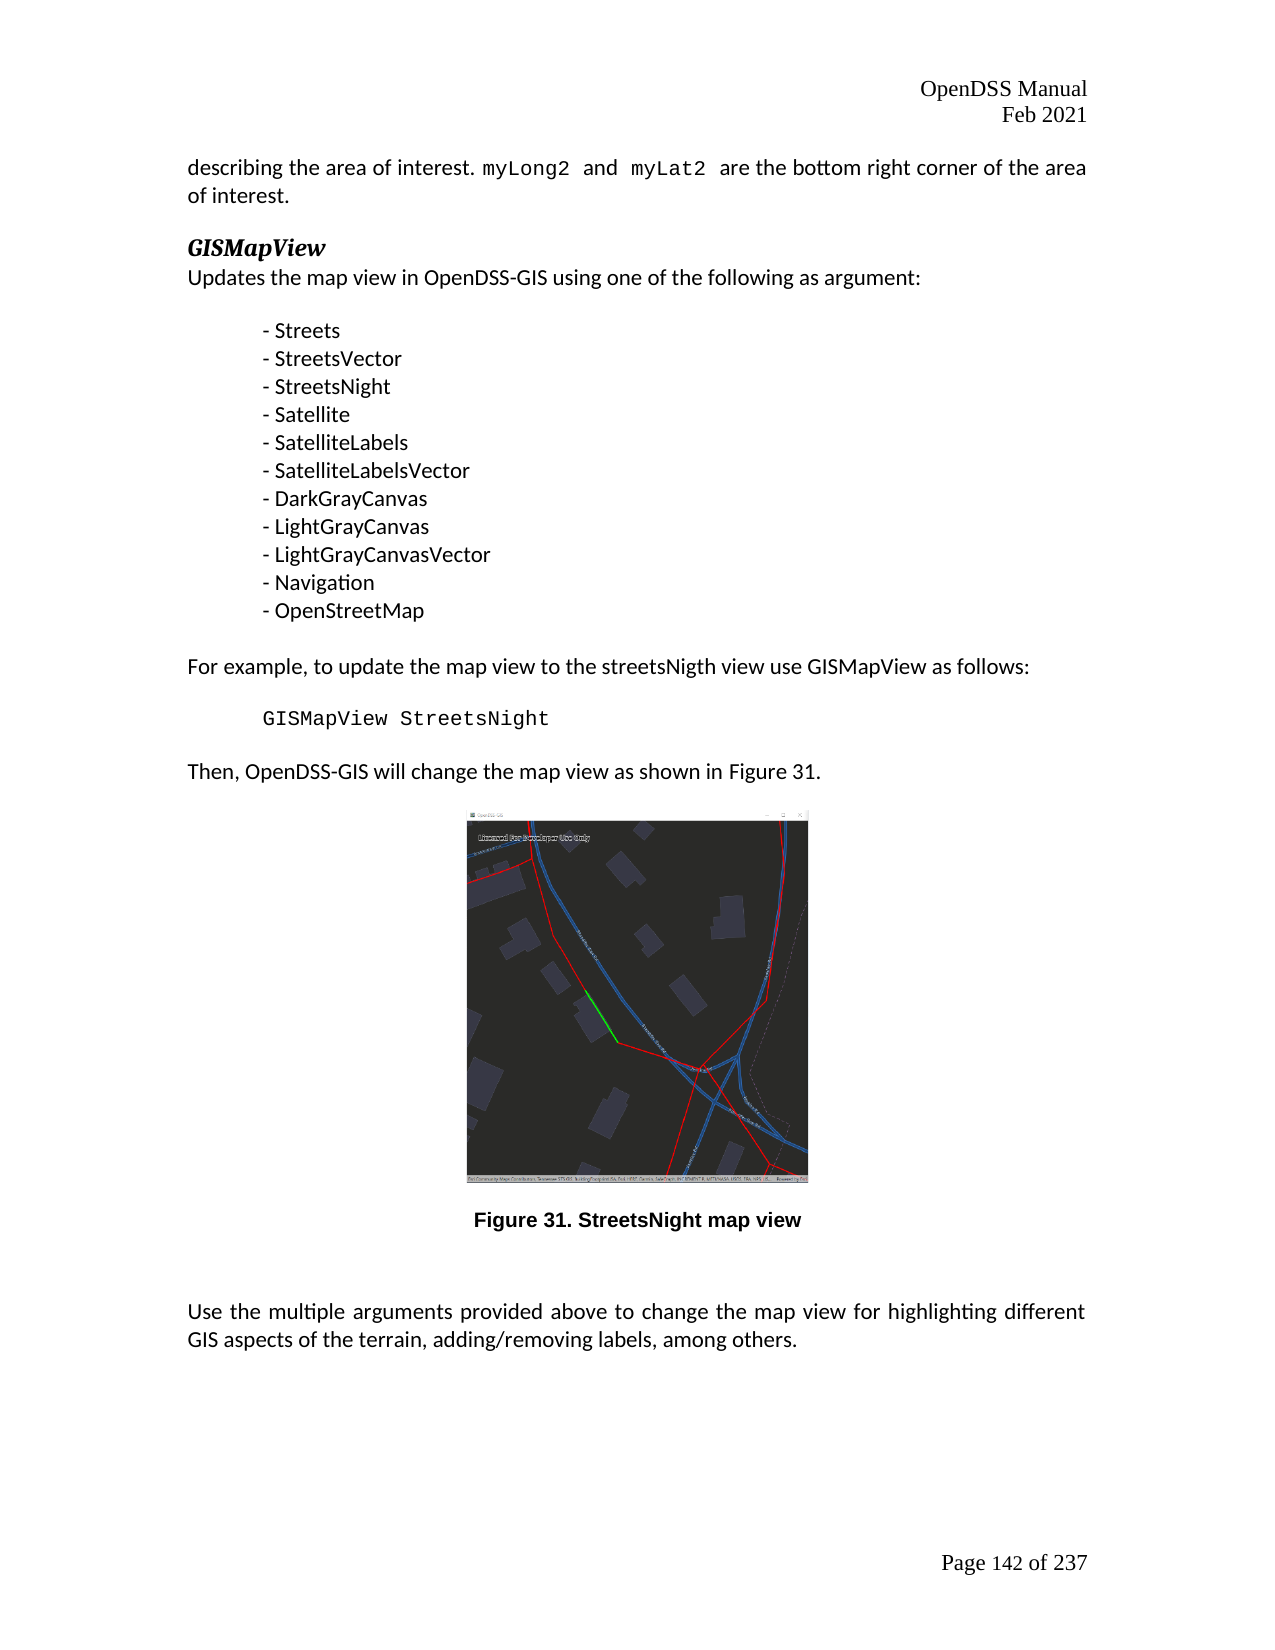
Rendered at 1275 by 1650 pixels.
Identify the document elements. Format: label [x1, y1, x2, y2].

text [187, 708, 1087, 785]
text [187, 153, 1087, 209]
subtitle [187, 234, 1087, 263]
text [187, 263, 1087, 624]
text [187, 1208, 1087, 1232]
picture [466, 810, 809, 1183]
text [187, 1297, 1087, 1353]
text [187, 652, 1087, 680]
